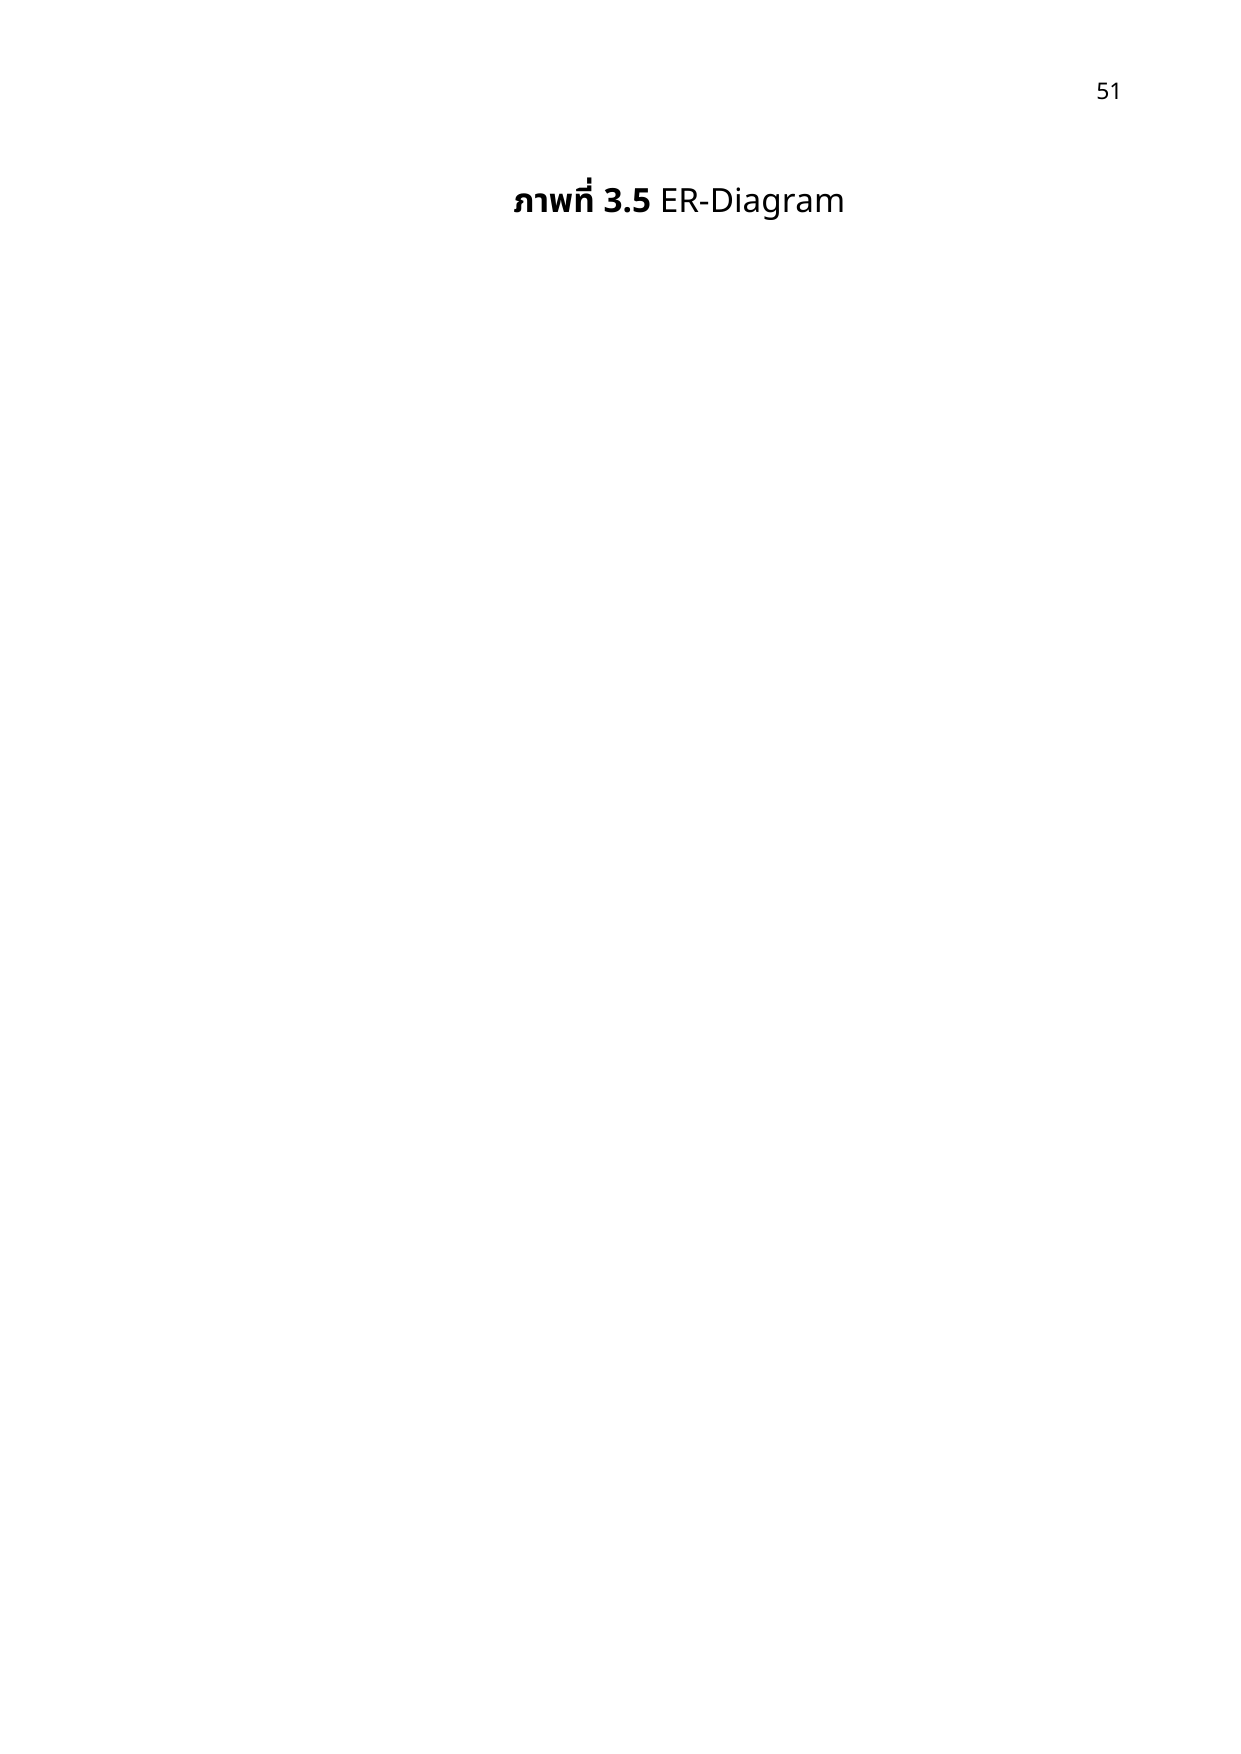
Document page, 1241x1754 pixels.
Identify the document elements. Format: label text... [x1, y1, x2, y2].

text ภาพที่ 3.5 ER-Diagram [236, 177, 1122, 228]
